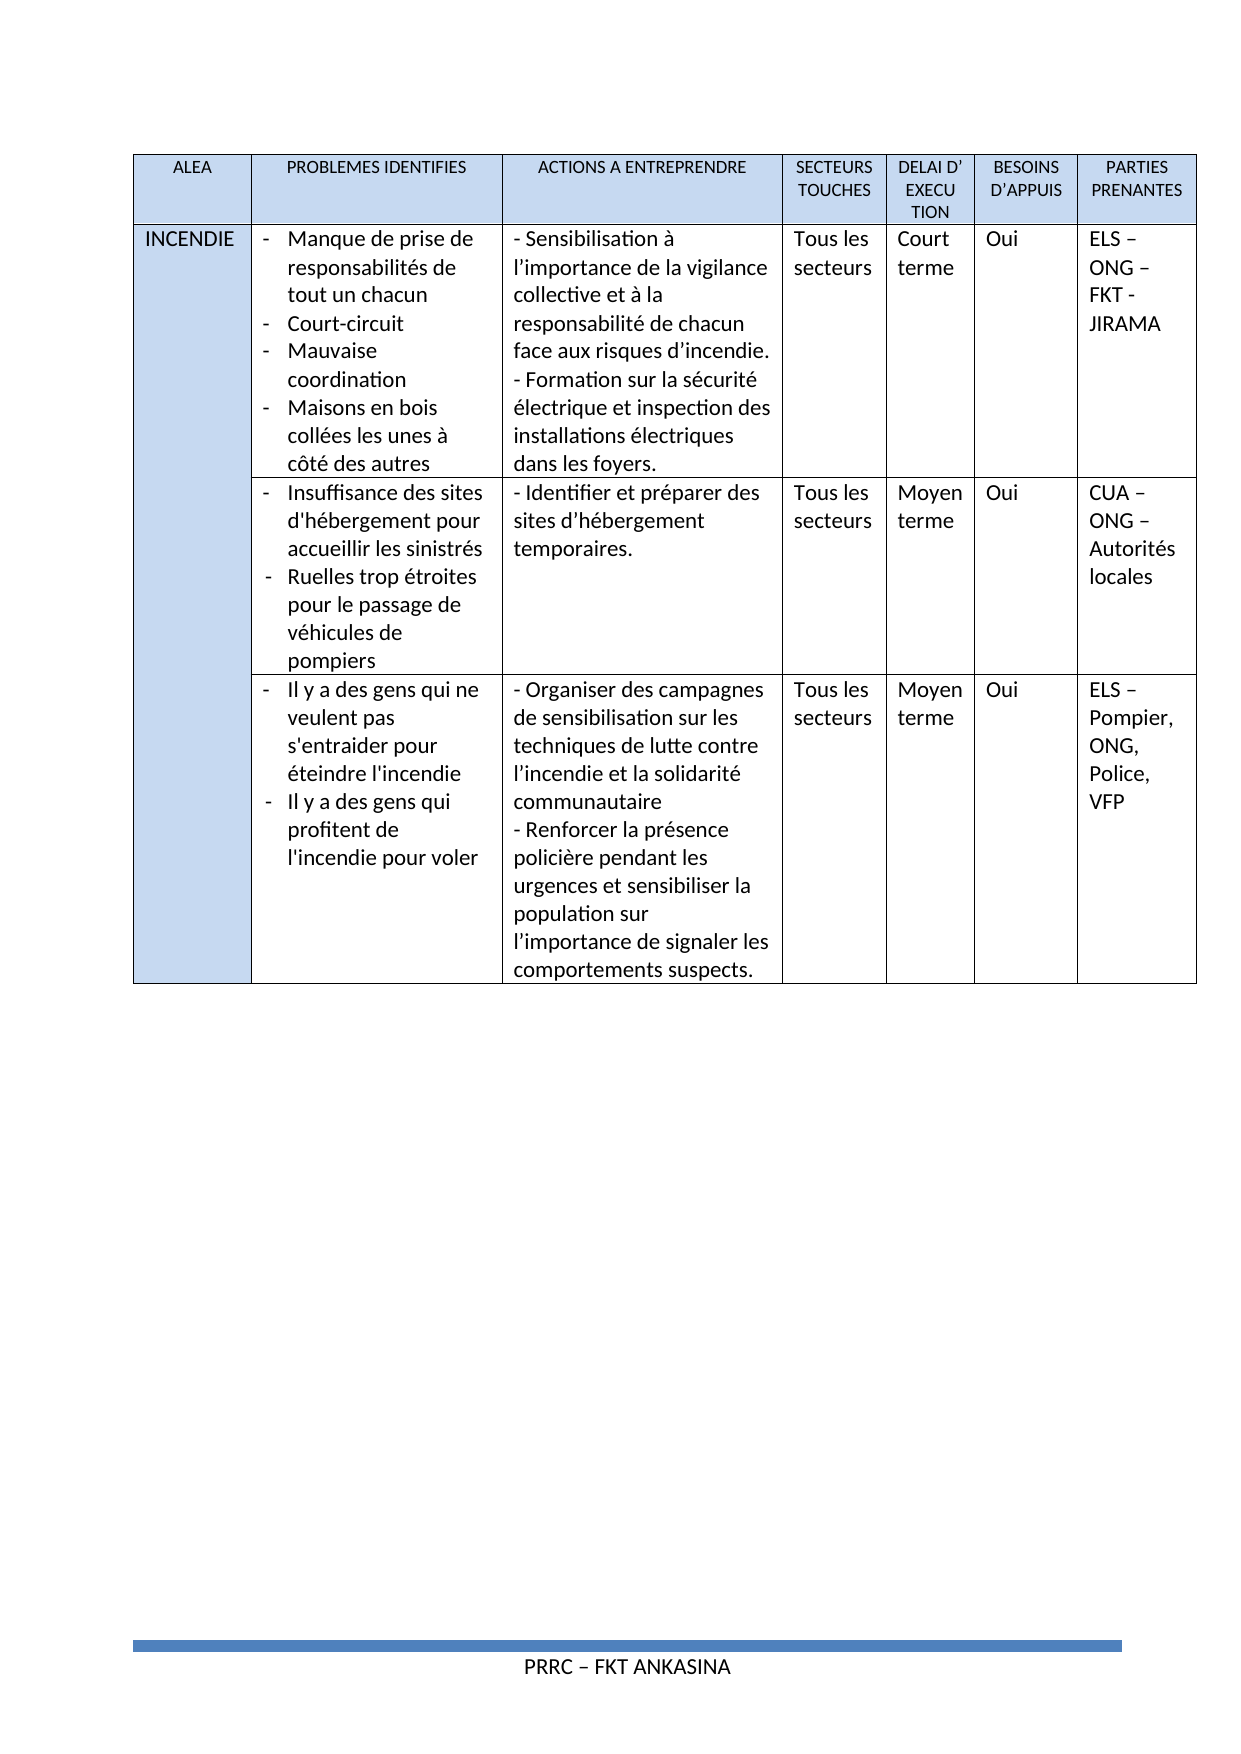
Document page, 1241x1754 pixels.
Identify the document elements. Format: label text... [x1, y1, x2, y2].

table_cell ELS – Pompier, ONG, Police, VFP [1078, 675, 1196, 983]
table_header DELAI D’ EXECU TION [887, 155, 974, 223]
table_cell INCENDIE [134, 225, 251, 983]
table_cell Insuffisance des sites d'hébergement pour accueillir les sinistrés Ruelles trop étroites pour le passage de véhicules de pompiers [252, 478, 502, 674]
table_header PARTIES PRENANTES [1078, 155, 1196, 223]
table_cell Oui [975, 225, 1077, 477]
table_header ALEA [134, 155, 251, 223]
table_cell - Identifier et préparer des sites d’hébergement temporaires. [503, 478, 782, 674]
table_cell Oui [975, 675, 1077, 983]
table_cell Moyen terme [887, 478, 974, 674]
table_cell Court terme [887, 225, 974, 477]
table_cell Il y a des gens qui ne veulent pas s'entraider pour éteindre l'incendie Il y a des gens qui profitent de l'incendie pour voler [252, 675, 502, 983]
table_header SECTEURS TOUCHES [783, 155, 886, 223]
table_cell CUA – ONG – Autorités locales [1078, 478, 1196, 674]
table_cell Tous les secteurs [783, 675, 886, 983]
table_cell Tous les secteurs [783, 478, 886, 674]
table_cell - Organiser des campagnes de sensibilisation sur les techniques de lutte contre l’incendie et la solidarité communautaire - Renforcer la présence policière pendant les urgences et sensibiliser la population sur l’importance de signaler les comportements suspects. [503, 675, 782, 983]
table_cell ELS – ONG – FKT - JIRAMA [1078, 225, 1196, 477]
table_header ACTIONS A ENTREPRENDRE [503, 155, 782, 223]
table_header BESOINS D’APPUIS [975, 155, 1077, 223]
table_cell Moyen terme [887, 675, 974, 983]
table_cell Tous les secteurs [783, 225, 886, 477]
table_cell Oui [975, 478, 1077, 674]
table_cell Manque de prise de responsabilités de tout un chacun Court-circuit Mauvaise coordination Maisons en bois collées les unes à côté des autres [252, 225, 502, 477]
table_header PROBLEMES IDENTIFIES [252, 155, 502, 223]
table_cell - Sensibilisation à l’importance de la vigilance collective et à la responsabilité de chacun face aux risques d’incendie. - Formation sur la sécurité électrique et inspection des installations électriques dans les foyers. [503, 225, 782, 477]
